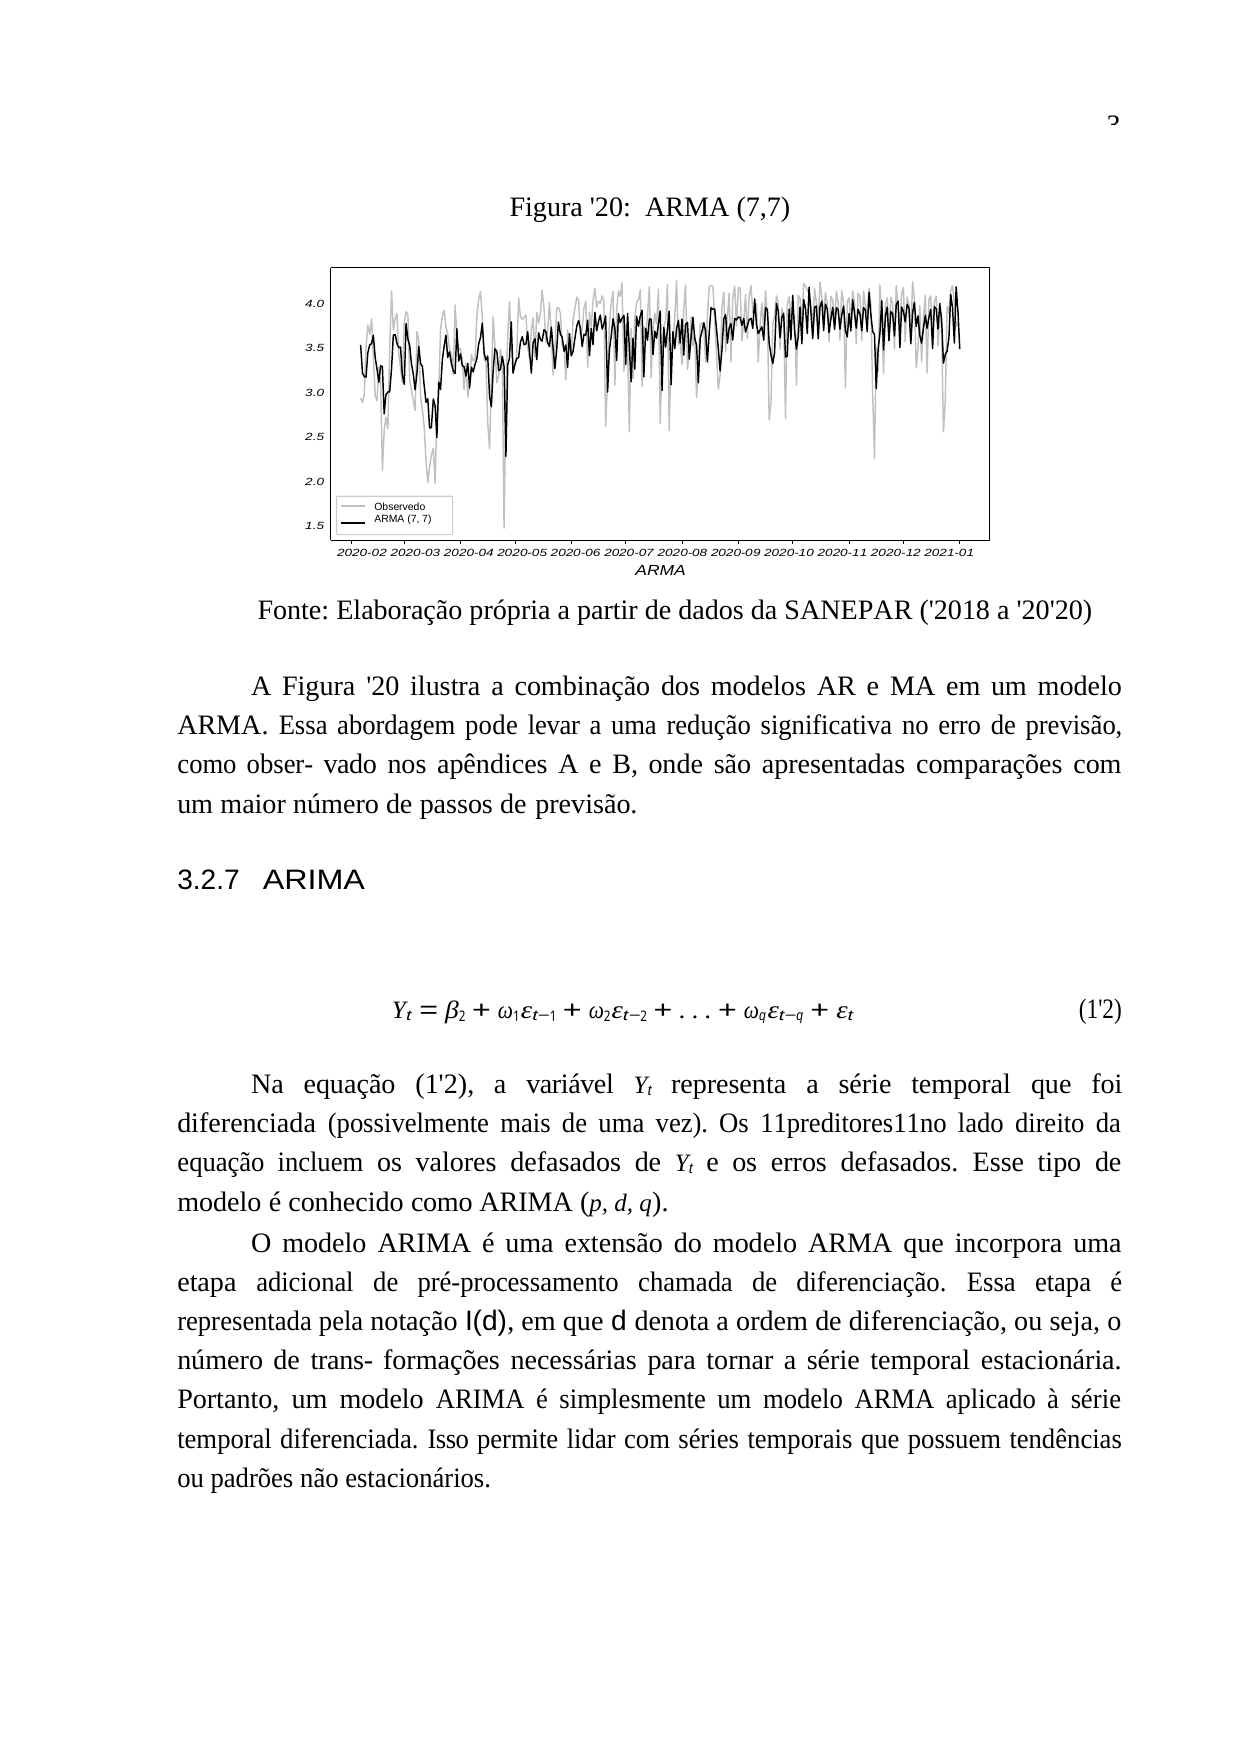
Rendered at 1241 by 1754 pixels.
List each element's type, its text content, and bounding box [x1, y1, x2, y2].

text Na equação (1'2), a variável Yt representa a série temporal que foi diferenciada (possivelmente mais de uma vez). Os 11preditores11no lado direito da equação incluem os valores defasados de Yt e os erros defasados. Esse tipo de modelo é conhecido como ARIMA (p, d, q). [177, 1067, 1122, 1217]
text Yt = β2 + ω1εt−1 + ω2εt−2 + . . . + ωqεt−q + εt (1'2) [251, 992, 1240, 1026]
text Figura '20: ARMA (7,7) [278, 190, 1022, 223]
text O modelo ARIMA é uma extensão do modelo ARMA que incorpora uma etapa adicional de pré-processamento chamada de diferenciação. Essa etapa é representada pela notação I(d), em que d denota a ordem de diferenciação, ou seja, o número de trans- formações necessárias para tornar a série temporal estacionária. Portanto, um modelo ARIMA é simplesmente um modelo ARMA aplicado à série temporal diferenciada. Isso permite lidar com séries temporais que possuem tendências ou padrões não estacionários. [177, 1226, 1122, 1493]
list ARIMA [177, 863, 1240, 895]
text Fonte: Elaboração própria a partir de dados da SANEPAR ('2018 a '20'20) [257, 593, 1240, 625]
text A Figura '20 ilustra a combinação dos modelos AR e MA em um modelo ARMA. Essa abordagem pode levar a uma redução significativa no erro de previsão, como obser- vado nos apêndices A e B, onde são apresentadas comparações com um maior número de passos de previsão. [177, 669, 1122, 819]
text ARMA [278, 561, 1043, 578]
